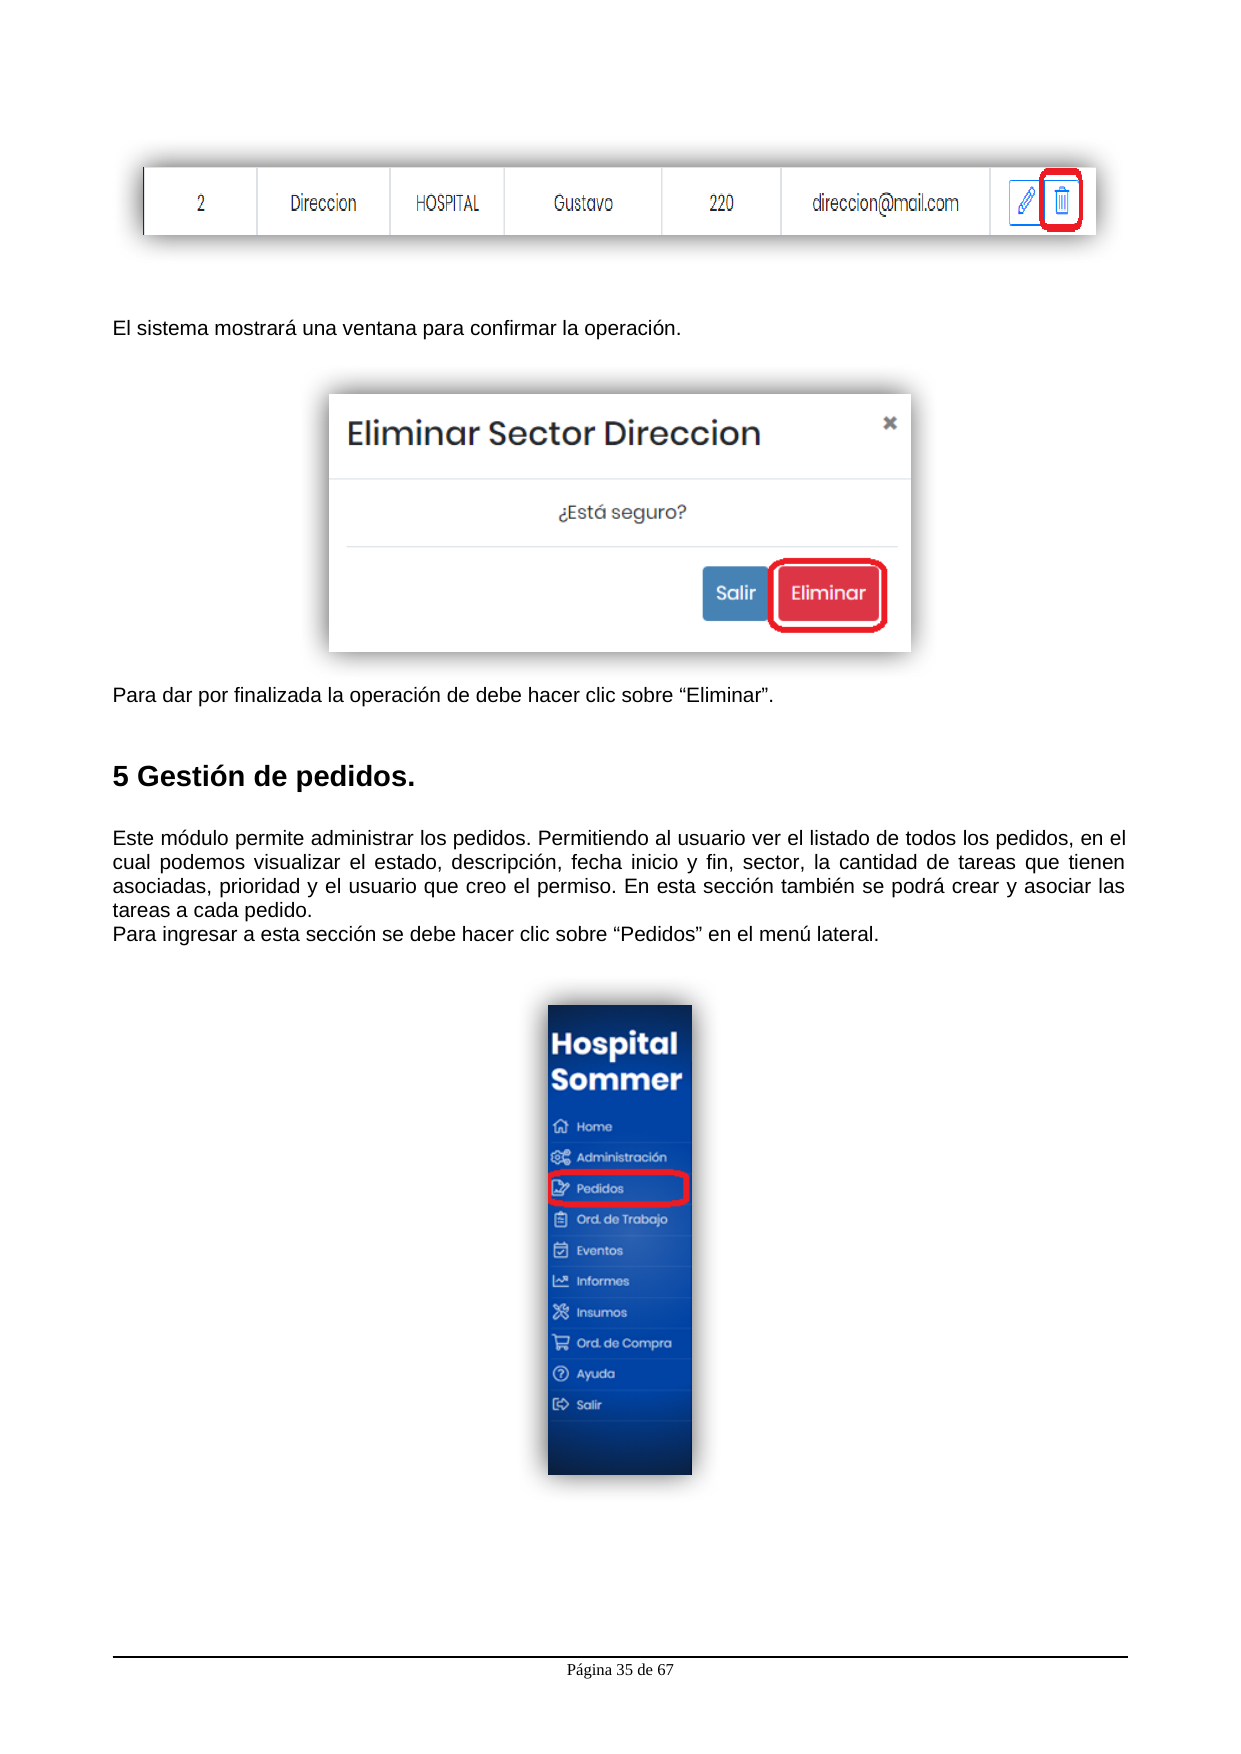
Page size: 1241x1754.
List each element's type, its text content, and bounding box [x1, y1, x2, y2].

text Para dar por finalizada la operación de debe hacer clic sobre “Eliminar”. [112, 682, 1128, 706]
picture [329, 394, 911, 652]
picture [548, 1005, 692, 1475]
text 5 Gestión de pedidos. [112, 759, 1128, 793]
picture [143, 167, 1096, 235]
text Para ingresar a esta sección se debe hacer clic sobre “Pedidos” en el menú lateral. [112, 922, 1128, 946]
text El sistema mostrará una ventana para confirmar la operación. [112, 316, 1128, 340]
text Este módulo permite administrar los pedidos. Permitiendo al usuario ver el listado de todos los pedidos, en el cual podemos visualizar el estado, descripción, fecha inicio y fin, sector, la cantidad de tareas que tienen asociadas, prioridad y el usuario que creo el permiso. En esta sección también se podrá crear y asociar las tareas a cada pedido. [112, 826, 1128, 922]
